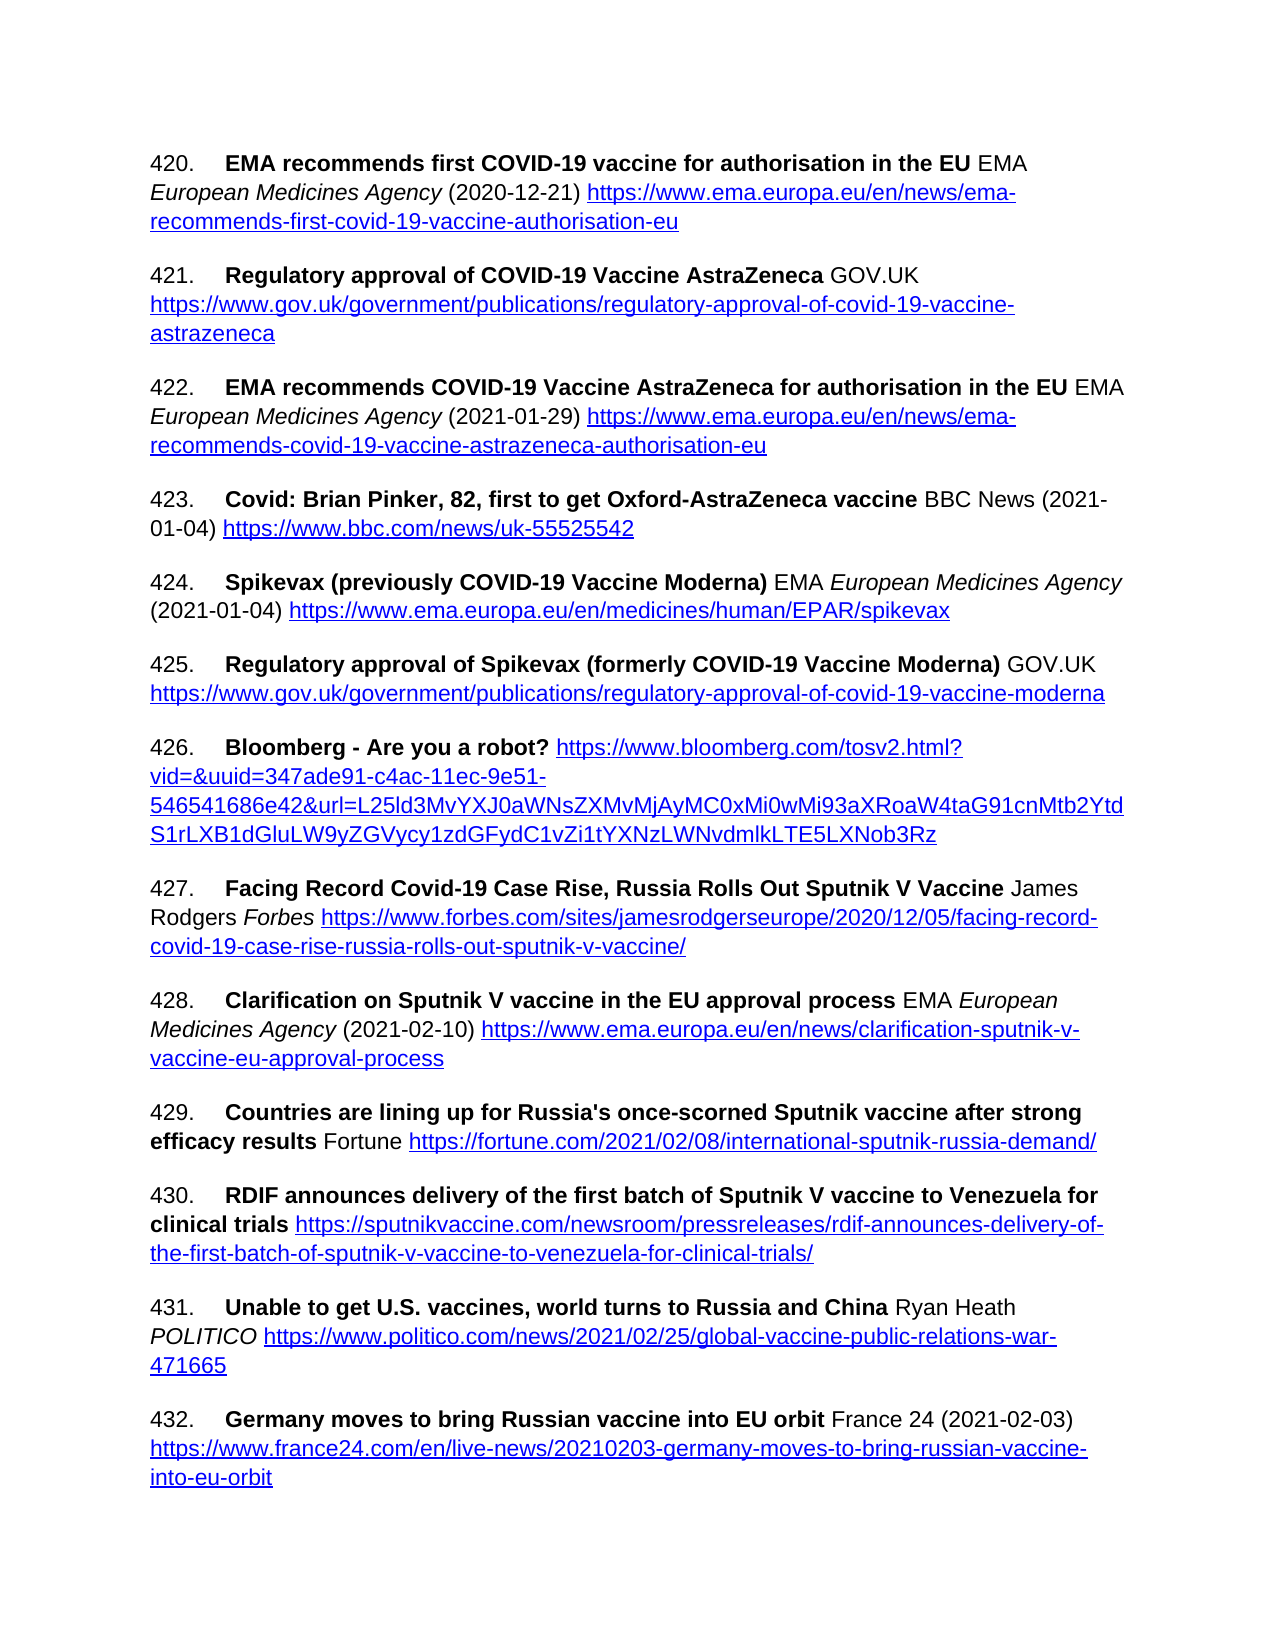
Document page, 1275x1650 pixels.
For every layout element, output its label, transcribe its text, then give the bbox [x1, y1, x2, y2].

text 421. Regulatory approval of COVID-19 Vaccine AstraZeneca GOV.UK https://www.gov.uk/government/publications/regulatory-approval-of-covid-19-vaccine-astrazeneca [150, 262, 1125, 346]
text 428. Clarification on Sputnik V vaccine in the EU approval process EMA European Medicines Agency (2021-02-10) https://www.ema.europa.eu/en/news/clarification-sputnik-v-vaccine-eu-approval-process [150, 987, 1125, 1071]
text 430. RDIF announces delivery of the first batch of Sputnik V vaccine to Venezuela for clinical trials https://sputnikvaccine.com/newsroom/pressreleases/rdif-announces-delivery-of-the-first-batch-of-sputnik-v-vaccine-to-venezuela-for-clinical-trials/ [150, 1182, 1125, 1266]
text 426. Bloomberg - Are you a robot? https://www.bloomberg.com/tosv2.html?vid=&uuid=347ade91-c4ac-11ec-9e51-546541686e42&url=L25ld3MvYXJ0aWNsZXMvMjAyMC0xMi0wMi93aXRoaW4taG91cnMtb2YtdS1rLXB1dGluLW9yZGVycy1zdGFydC1vZi1tYXNzLWNvdmlkLTE5LXNob3Rz [150, 734, 1125, 848]
text 429. Countries are lining up for Russia's once-scorned Sputnik vaccine after strong efficacy results Fortune https://fortune.com/2021/02/08/international-sputnik-russia-demand/ [150, 1099, 1125, 1154]
text 420. EMA recommends first COVID-19 vaccine for authorisation in the EU EMA European Medicines Agency (2020-12-21) https://www.ema.europa.eu/en/news/ema-recommends-first-covid-19-vaccine-authorisation-eu [150, 150, 1125, 234]
text 424. Spikevax (previously COVID-19 Vaccine Moderna) EMA European Medicines Agency (2021-01-04) https://www.ema.europa.eu/en/medicines/human/EPAR/spikevax [150, 568, 1125, 624]
text 423. Covid: Brian Pinker, 82, first to get Oxford-AstraZeneca vaccine BBC News (2021-01-04) https://www.bbc.com/news/uk-55525542 [150, 486, 1125, 541]
text 422. EMA recommends COVID-19 Vaccine AstraZeneca for authorisation in the EU EMA European Medicines Agency (2021-01-29) https://www.ema.europa.eu/en/news/ema-recommends-covid-19-vaccine-astrazeneca-authorisation-eu [150, 374, 1125, 458]
text 432. Germany moves to bring Russian vaccine into EU orbit France 24 (2021-02-03) https://www.france24.com/en/live-news/20210203-germany-moves-to-bring-russian-vaccine-into-eu-orbit [150, 1406, 1125, 1490]
text 427. Facing Record Covid-19 Case Rise, Russia Rolls Out Sputnik V Vaccine James Rodgers Forbes https://www.forbes.com/sites/jamesrodgerseurope/2020/12/05/facing-record-covid-19-case-rise-russia-rolls-out-sputnik-v-vaccine/ [150, 875, 1125, 959]
text 425. Regulatory approval of Spikevax (formerly COVID-19 Vaccine Moderna) GOV.UK https://www.gov.uk/government/publications/regulatory-approval-of-covid-19-vaccine-moderna [150, 651, 1125, 707]
text 431. Unable to get U.S. vaccines, world turns to Russia and China Ryan Heath POLITICO https://www.politico.com/news/2021/02/25/global-vaccine-public-relations-war-471665 [150, 1294, 1125, 1378]
